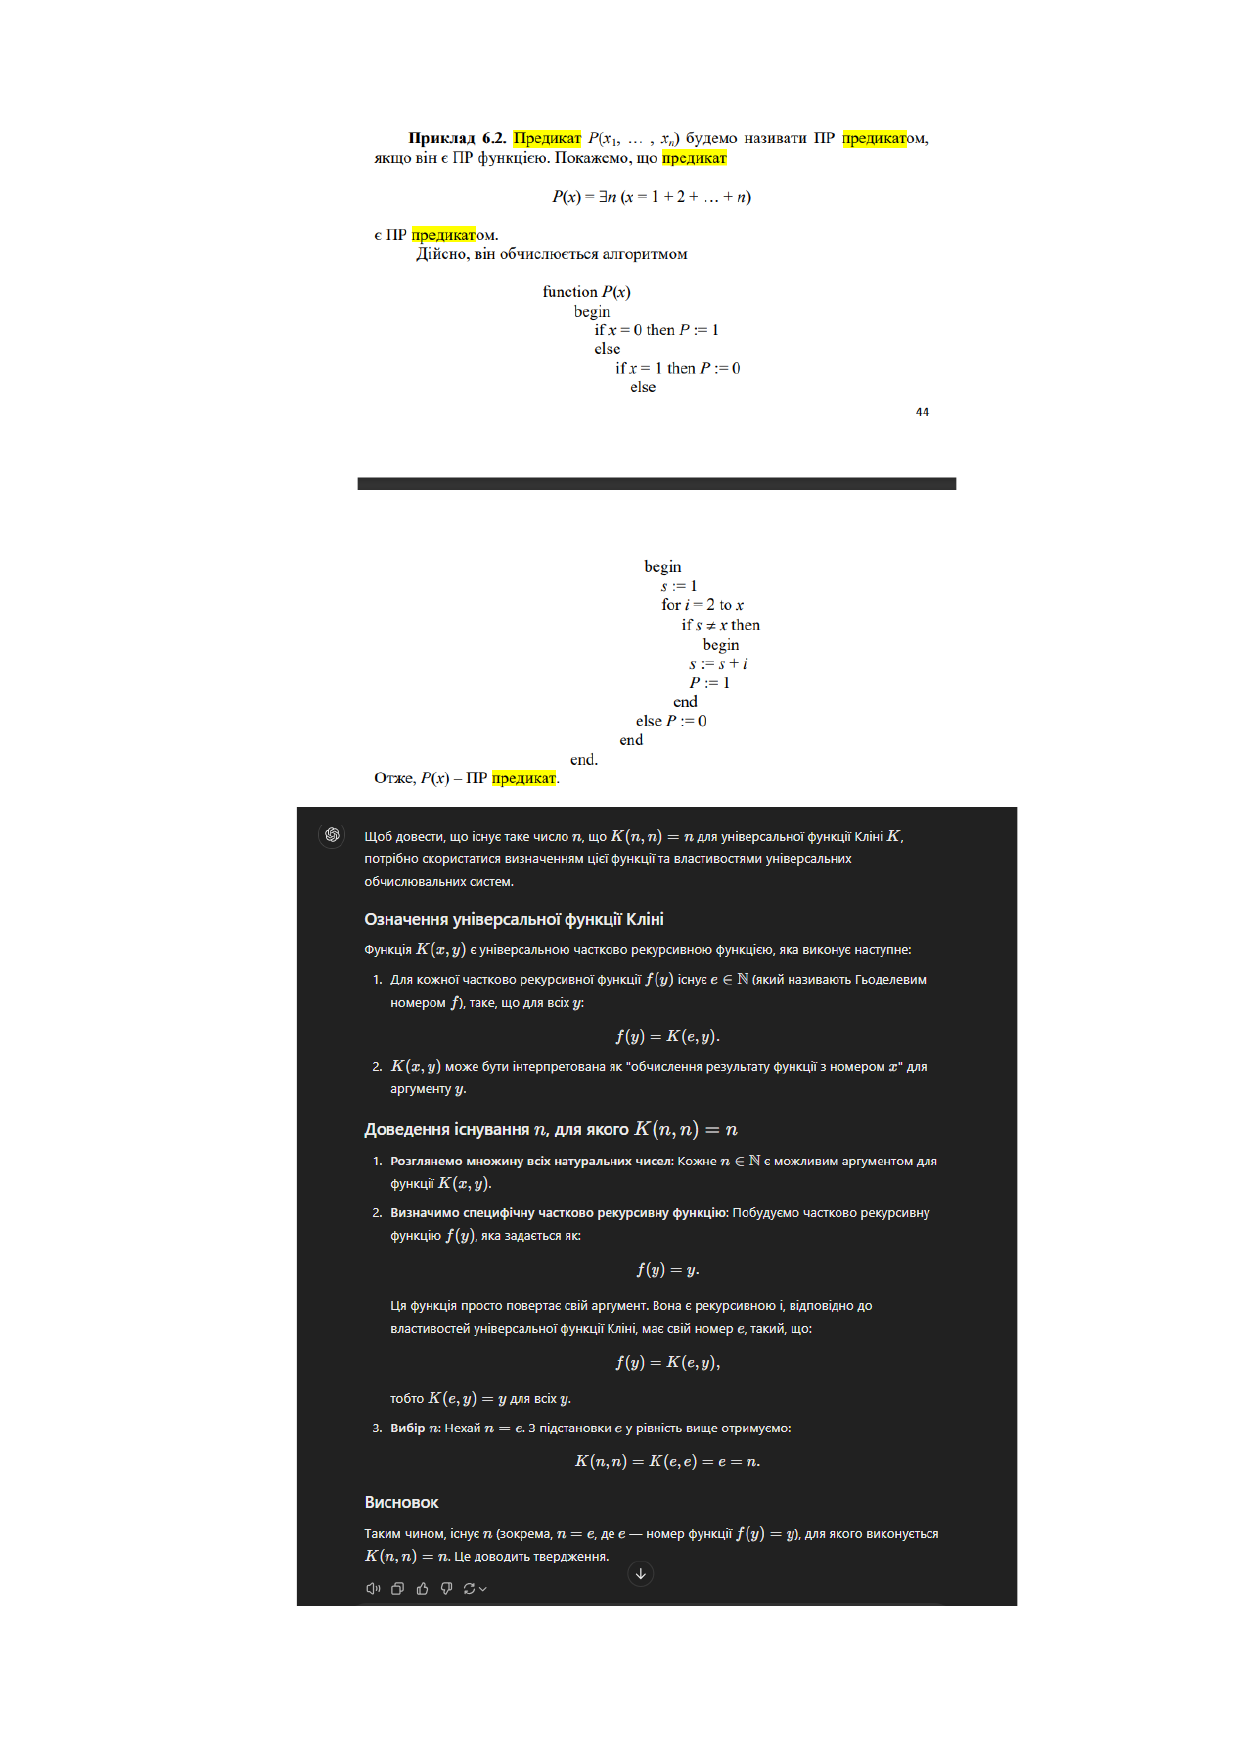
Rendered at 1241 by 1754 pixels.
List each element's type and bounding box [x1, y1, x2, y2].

picture [296, 807, 1018, 1606]
picture [357, 118, 957, 789]
